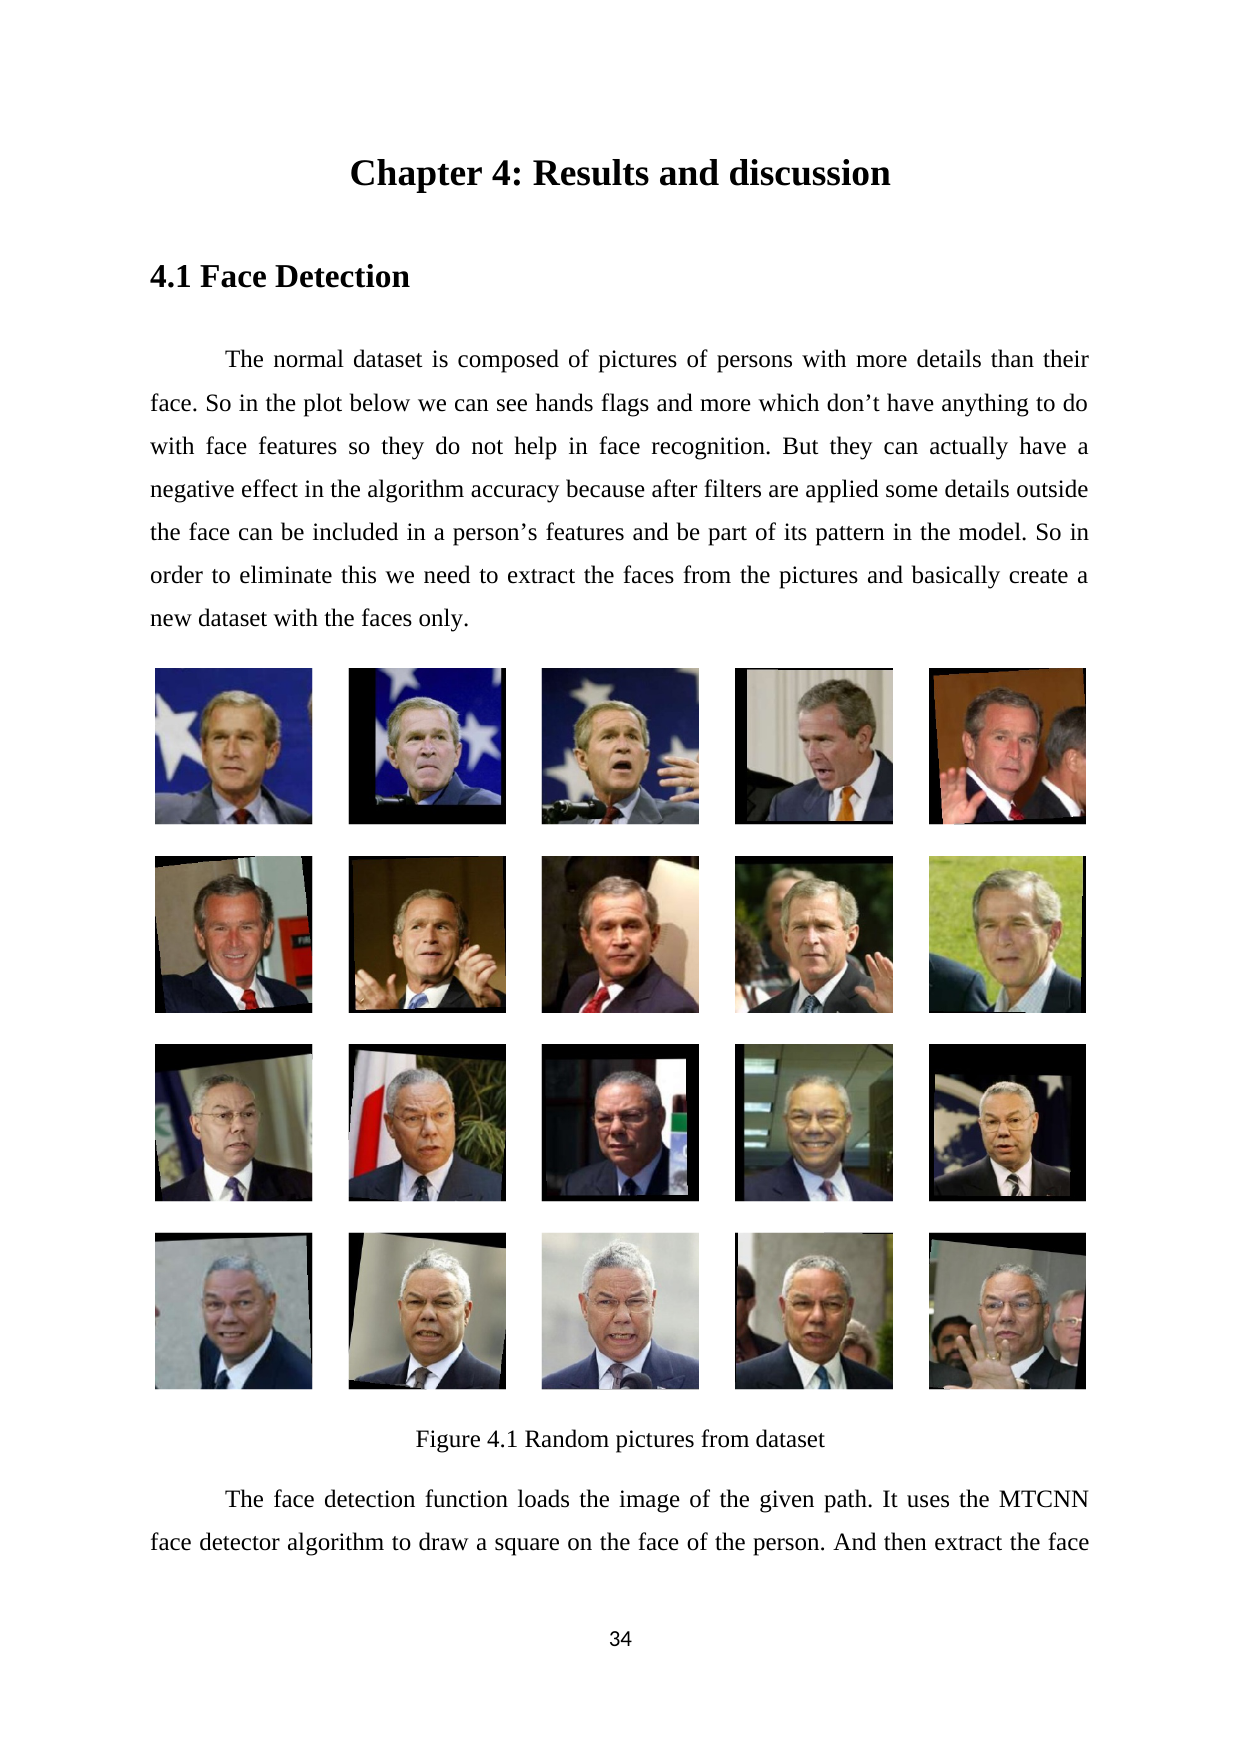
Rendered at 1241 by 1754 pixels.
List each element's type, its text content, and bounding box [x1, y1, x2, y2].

text The normal dataset is composed of pictures of persons with more details than their face. So in the plot below we can see hands flags and more which don’t have anything to do with face features so they do not help in face recognition. But they can actually have a negative effect in the algorithm accuracy because after filters are applied some details outside the face can be included in a person’s features and be part of its pattern in the model. So in order to eliminate this we need to extract the faces from the pictures and basically create a new dataset with the faces only. [150, 344, 1090, 632]
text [150, 1484, 1090, 1556]
text Figure 4.1 Random pictures from dataset [150, 1424, 1090, 1453]
subtitle 4.1 Face Detection [150, 256, 1090, 295]
subtitle Chapter 4: Results and discussion [150, 150, 1090, 193]
picture [150, 663, 1090, 1394]
